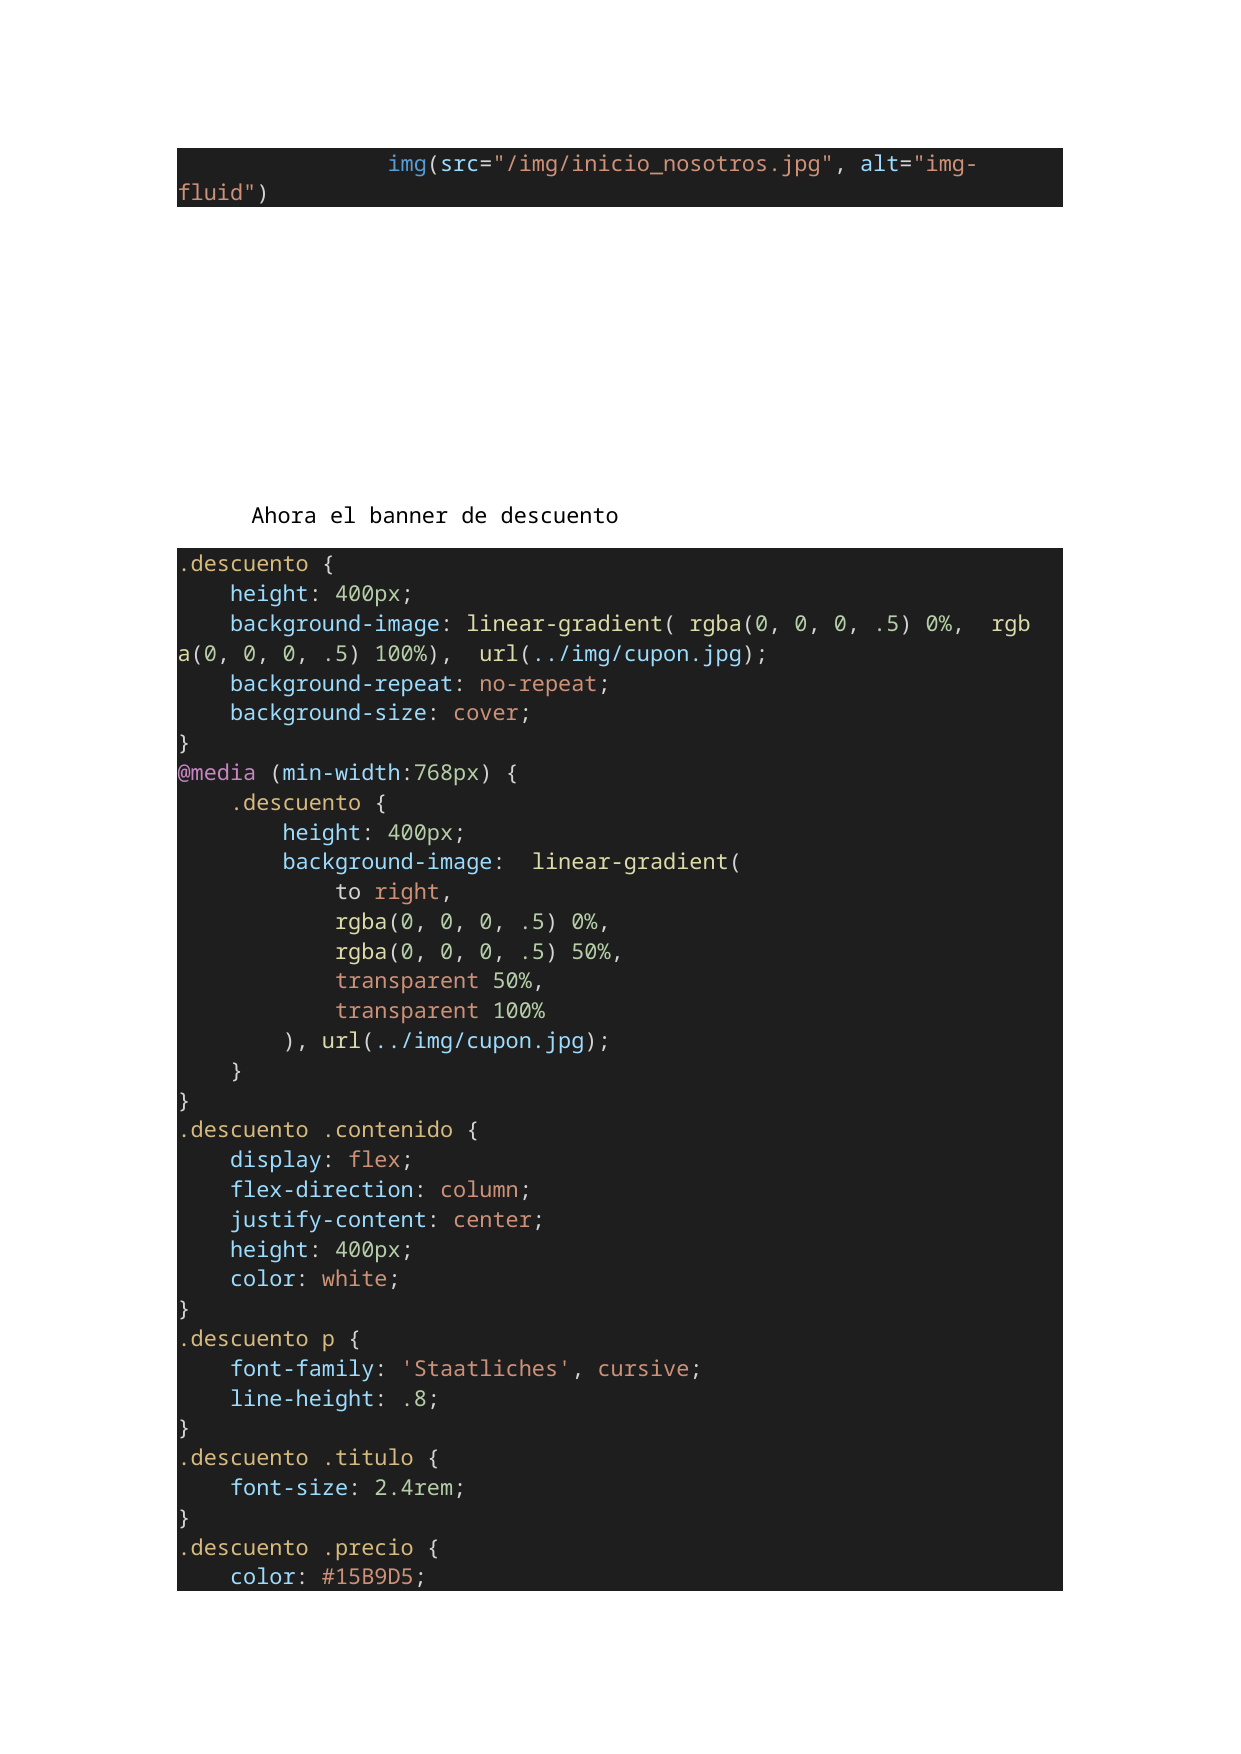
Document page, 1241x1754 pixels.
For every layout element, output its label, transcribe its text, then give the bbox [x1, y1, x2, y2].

text rgba(0, 0, 0, .5) 50%, [177, 936, 1063, 966]
text color: white; [177, 1263, 1063, 1293]
text .descuento { [177, 787, 1063, 817]
text height: 400px; [177, 817, 1063, 846]
text background-image: linear-gradient( rgba(0, 0, 0, .5) 0%, rgba(0, 0, 0, .5) 100%), url(../img/cupon.jpg); [177, 608, 1063, 668]
text .descuento .titulo { [177, 1442, 1063, 1472]
text img(src="/img/inicio_nosotros.jpg", alt="img-fluid") [177, 148, 1063, 207]
text to right, [177, 876, 1063, 906]
text } [177, 727, 1063, 757]
text .descuento .precio { [177, 1532, 1063, 1561]
text flex-direction: column; [177, 1174, 1063, 1204]
text @media (min-width:768px) { [177, 757, 1063, 787]
text Ahora el banner de descuento [177, 500, 1063, 529]
text .descuento { [177, 548, 1063, 578]
text display: flex; [177, 1144, 1063, 1174]
text } [177, 1412, 1063, 1442]
text .descuento p { [177, 1323, 1063, 1353]
text justify-content: center; [177, 1204, 1063, 1234]
text transparent 50%, [177, 966, 1063, 995]
text .descuento .contenido { [177, 1114, 1063, 1144]
text line-height: .8; [177, 1383, 1063, 1412]
text } [177, 1502, 1063, 1532]
text background-repeat: no-repeat; [177, 668, 1063, 697]
text background-image: linear-gradient( [177, 846, 1063, 876]
text height: 400px; [177, 1234, 1063, 1263]
text rgba(0, 0, 0, .5) 0%, [177, 906, 1063, 936]
text color: #15B9D5; [177, 1561, 1063, 1591]
text } [177, 1055, 1063, 1085]
text font-family: 'Staatliches', cursive; [177, 1353, 1063, 1383]
text transparent 100% [177, 995, 1063, 1025]
text ), url(../img/cupon.jpg); [177, 1025, 1063, 1055]
text font-size: 2.4rem; [177, 1472, 1063, 1502]
text height: 400px; [177, 578, 1063, 608]
text } [177, 1085, 1063, 1114]
text background-size: cover; [177, 697, 1063, 727]
text } [177, 1293, 1063, 1323]
